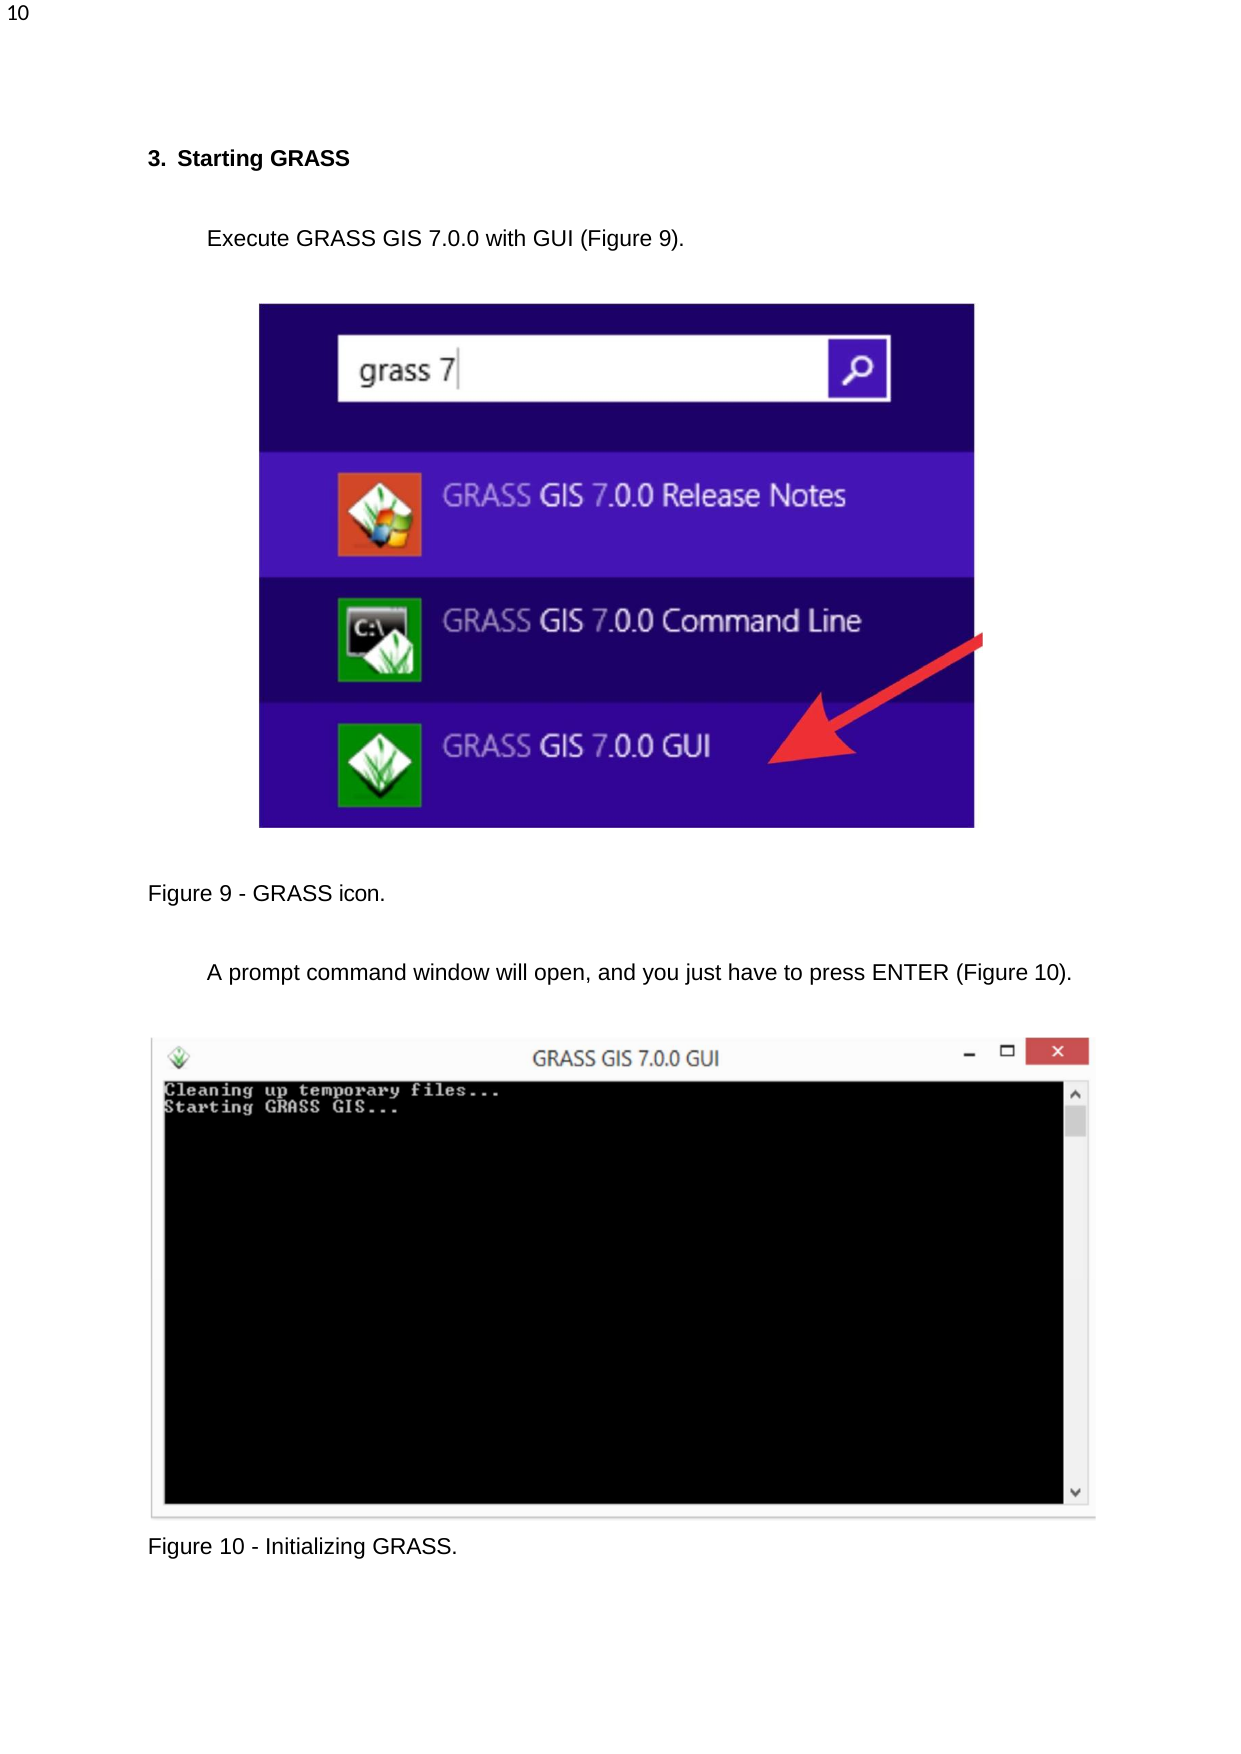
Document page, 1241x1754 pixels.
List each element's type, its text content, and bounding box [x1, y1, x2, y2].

text A prompt command window will open, and you just have to press ENTER (Figure 10). [207, 959, 1194, 985]
picture [258, 303, 983, 828]
text Execute GRASS GIS 7.0.0 with GUI (Figure 9). [207, 224, 1194, 251]
text Figure 10 - Initializing GRASS. [148, 1047, 1194, 1559]
picture [150, 1037, 1096, 1047]
subtitle Starting GRASS [148, 145, 1194, 172]
text Figure 9 - GRASS icon. [148, 880, 1194, 906]
